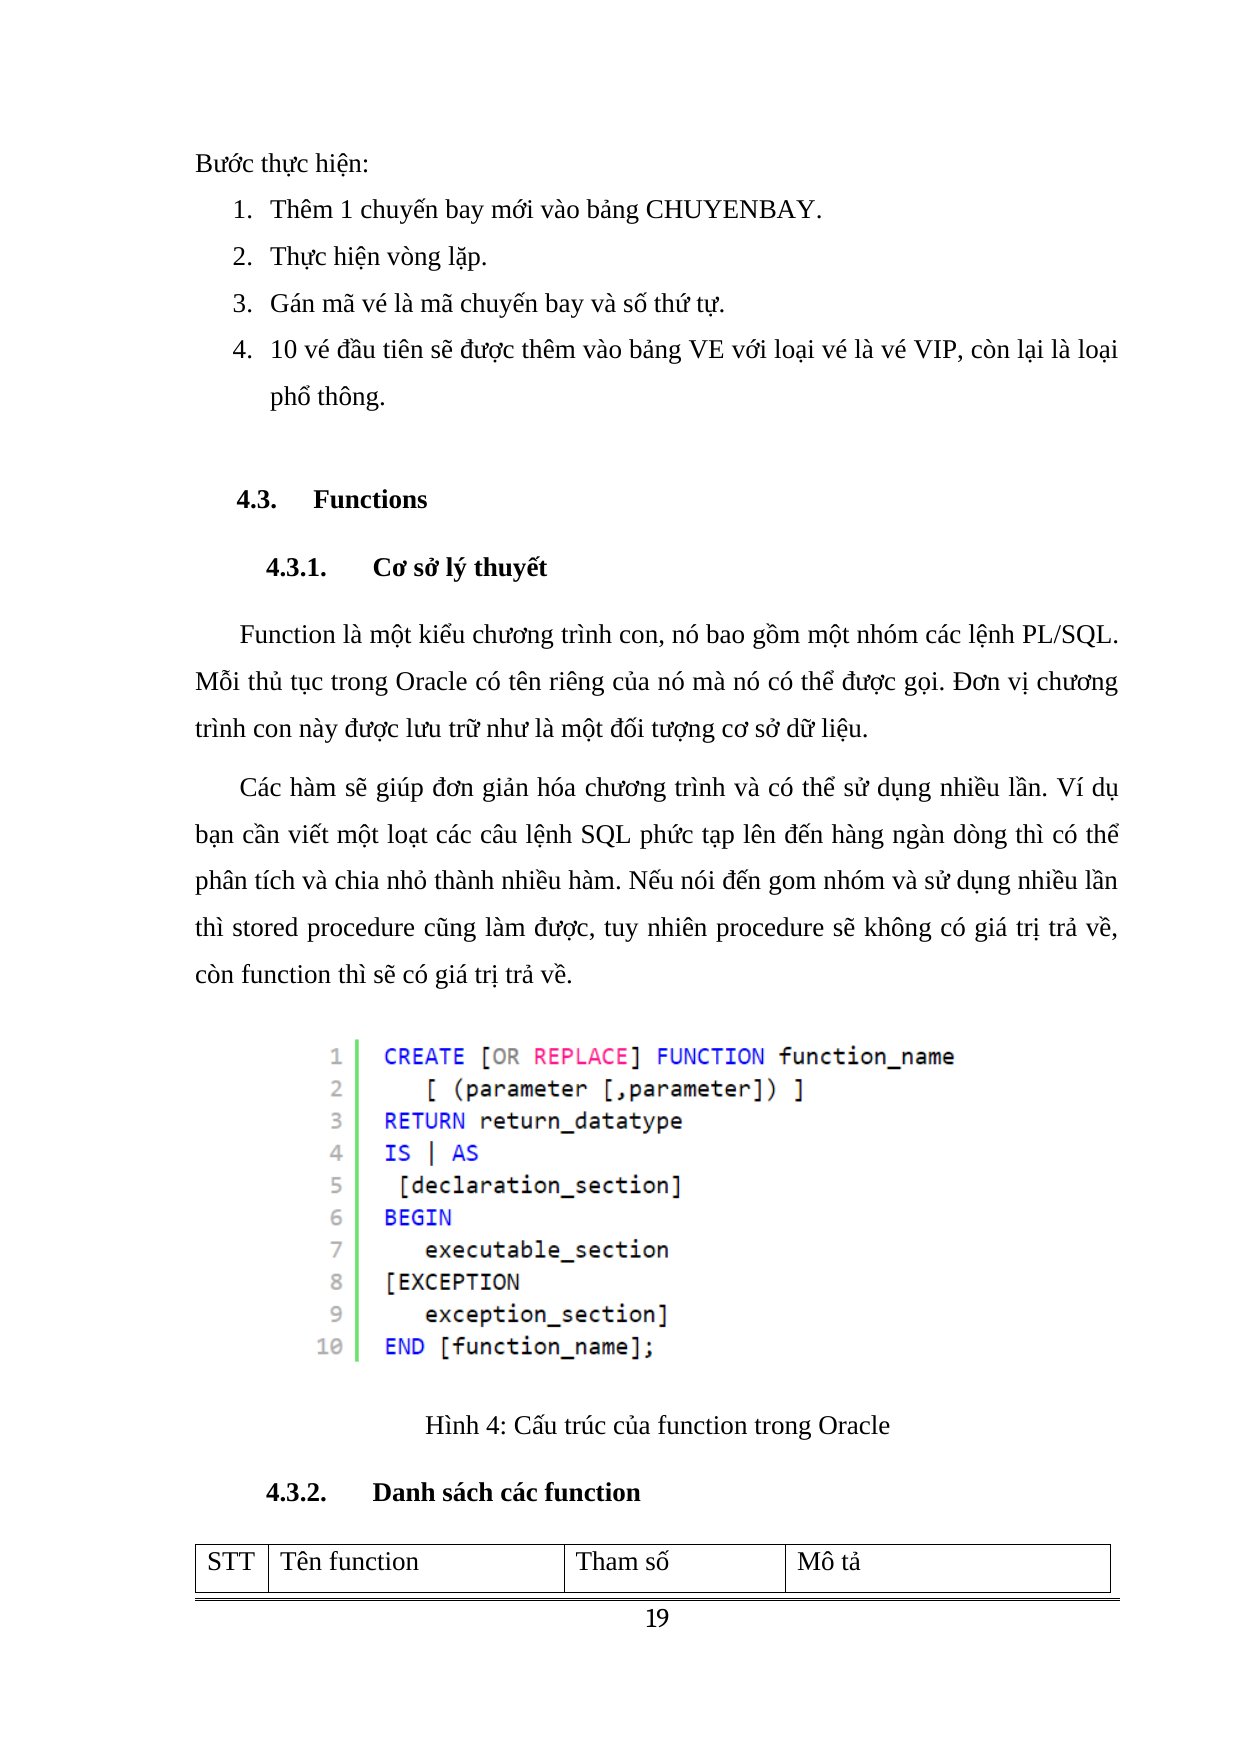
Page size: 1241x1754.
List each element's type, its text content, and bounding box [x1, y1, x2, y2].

table_header Tên function [269, 1545, 564, 1592]
text Hình 4: Cấu trúc của function trong Oracle [195, 1409, 1120, 1440]
table_header Mô tả [786, 1545, 1110, 1592]
picture [302, 1016, 1013, 1373]
subtitle Danh sách các function [266, 1476, 1120, 1507]
text Function là một kiểu chương trình con, nó bao gồm một nhóm các lệnh PL/SQL. Mỗi thủ tục trong Oracle có tên riêng của nó mà nó có thể được gọi. Đơn vị chương trình con này được lưu trữ như là một đối tượng cơ sở dữ liệu. [195, 618, 1120, 743]
subtitle Functions [236, 483, 1120, 515]
text Các hàm sẽ giúp đơn giản hóa chương trình và có thể sử dụng nhiều lần. Ví dụ bạn cần viết một loạt các câu lệnh SQL phức tạp lên đến hàng ngàn dòng thì có thể phân tích và chia nhỏ thành nhiều hàm. Nếu nói đến gom nhóm và sử dụng nhiều lần thì stored procedure cũng làm được, tuy nhiên procedure sẽ không có giá trị trả về, còn function thì sẽ có giá trị trả về. [195, 771, 1120, 989]
list Thực hiện vòng lặp. [232, 240, 1120, 271]
table_header STT [196, 1545, 268, 1592]
table_header Tham số [565, 1545, 785, 1592]
subtitle Cơ sở lý thuyết [266, 551, 1120, 582]
list Thêm 1 chuyến bay mới vào bảng CHUYENBAY. [232, 194, 1120, 225]
list 10 vé đầu tiên sẽ được thêm vào bảng VE với loại vé là vé VIP, còn lại là loại phổ thông. [232, 334, 1120, 411]
list Gán mã vé là mã chuyến bay và số thứ tự. [232, 287, 1120, 318]
text Bước thực hiện: [195, 147, 1120, 178]
